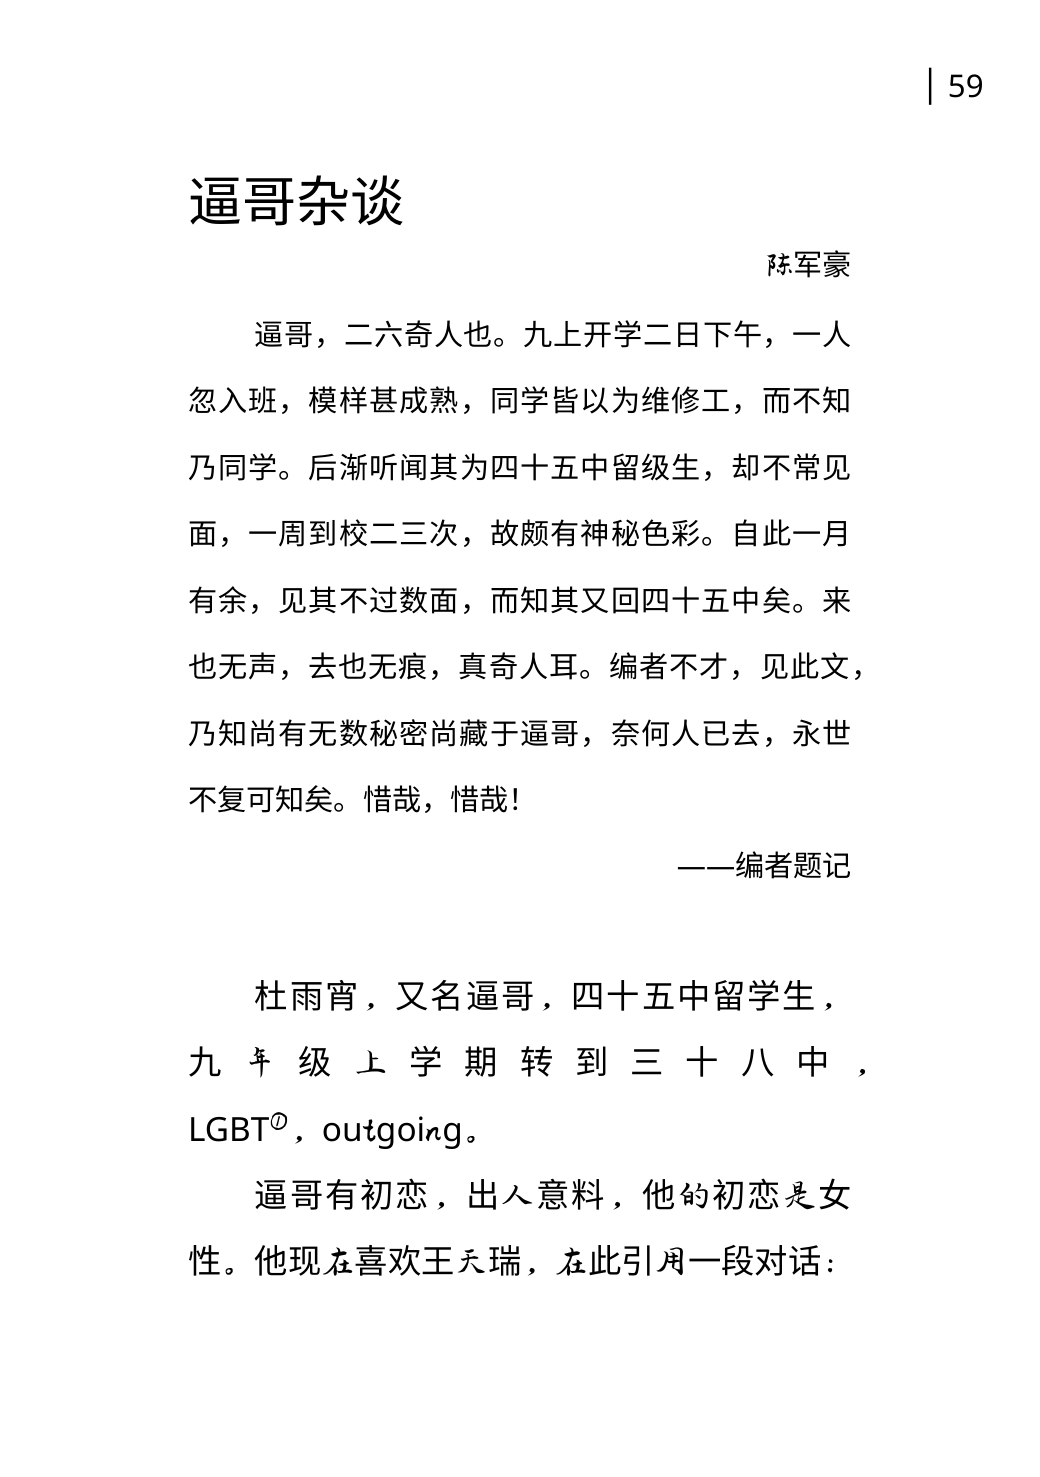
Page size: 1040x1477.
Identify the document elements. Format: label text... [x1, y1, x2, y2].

text 逼哥，二六奇人也。九上开学二日下午，一人忽入班，模样甚成熟，同学皆以为维修工，而不知乃同学。后渐听闻其为四十五中留级生，却不常见面，一周到校二三次，故颇有神秘色彩。自此一月有余，见其不过数面，而知其又回四十五中矣。来也无声，去也无痕，真奇人耳。编者不才，见此文，乃知尚有无数秘密尚藏于逼哥，奈何人已去，永世不复可知矣。惜哉，惜哉！ [188, 299, 852, 831]
text 陈军豪 [188, 233, 852, 299]
text 逼哥杂谈 [188, 166, 852, 233]
text 逼哥有初恋，出人意料，他的初恋是女性。他现在喜欢王天瑞，在此引用一段对话： [188, 1163, 852, 1296]
text ——编者题记 [188, 831, 852, 897]
text 杜雨宵，又名逼哥，四十五中留学生，九年级上学期转到三十八中，LGBT①，outgoing。 [188, 964, 852, 1163]
